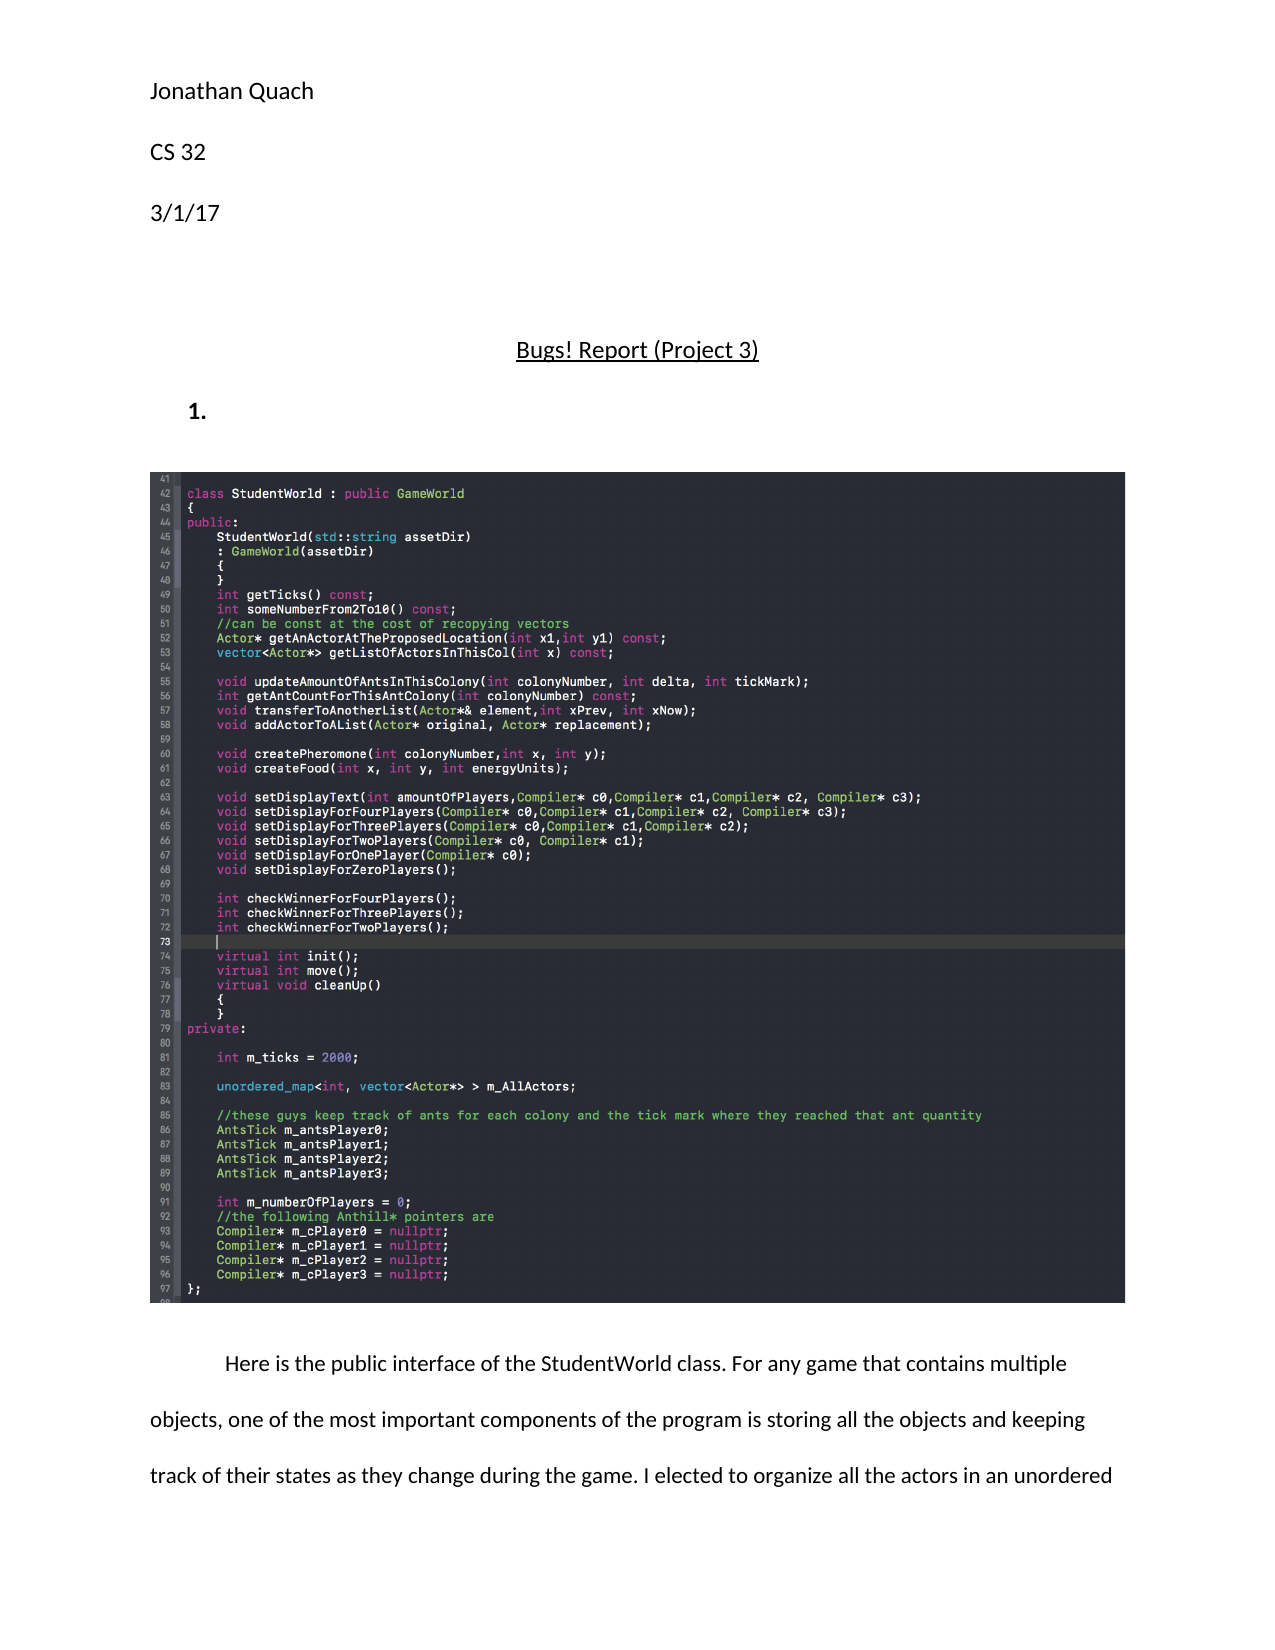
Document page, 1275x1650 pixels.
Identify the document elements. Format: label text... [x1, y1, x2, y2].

text Bugs! Report (Project 3) [150, 334, 1125, 364]
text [150, 1349, 1125, 1490]
picture [150, 472, 1125, 1303]
